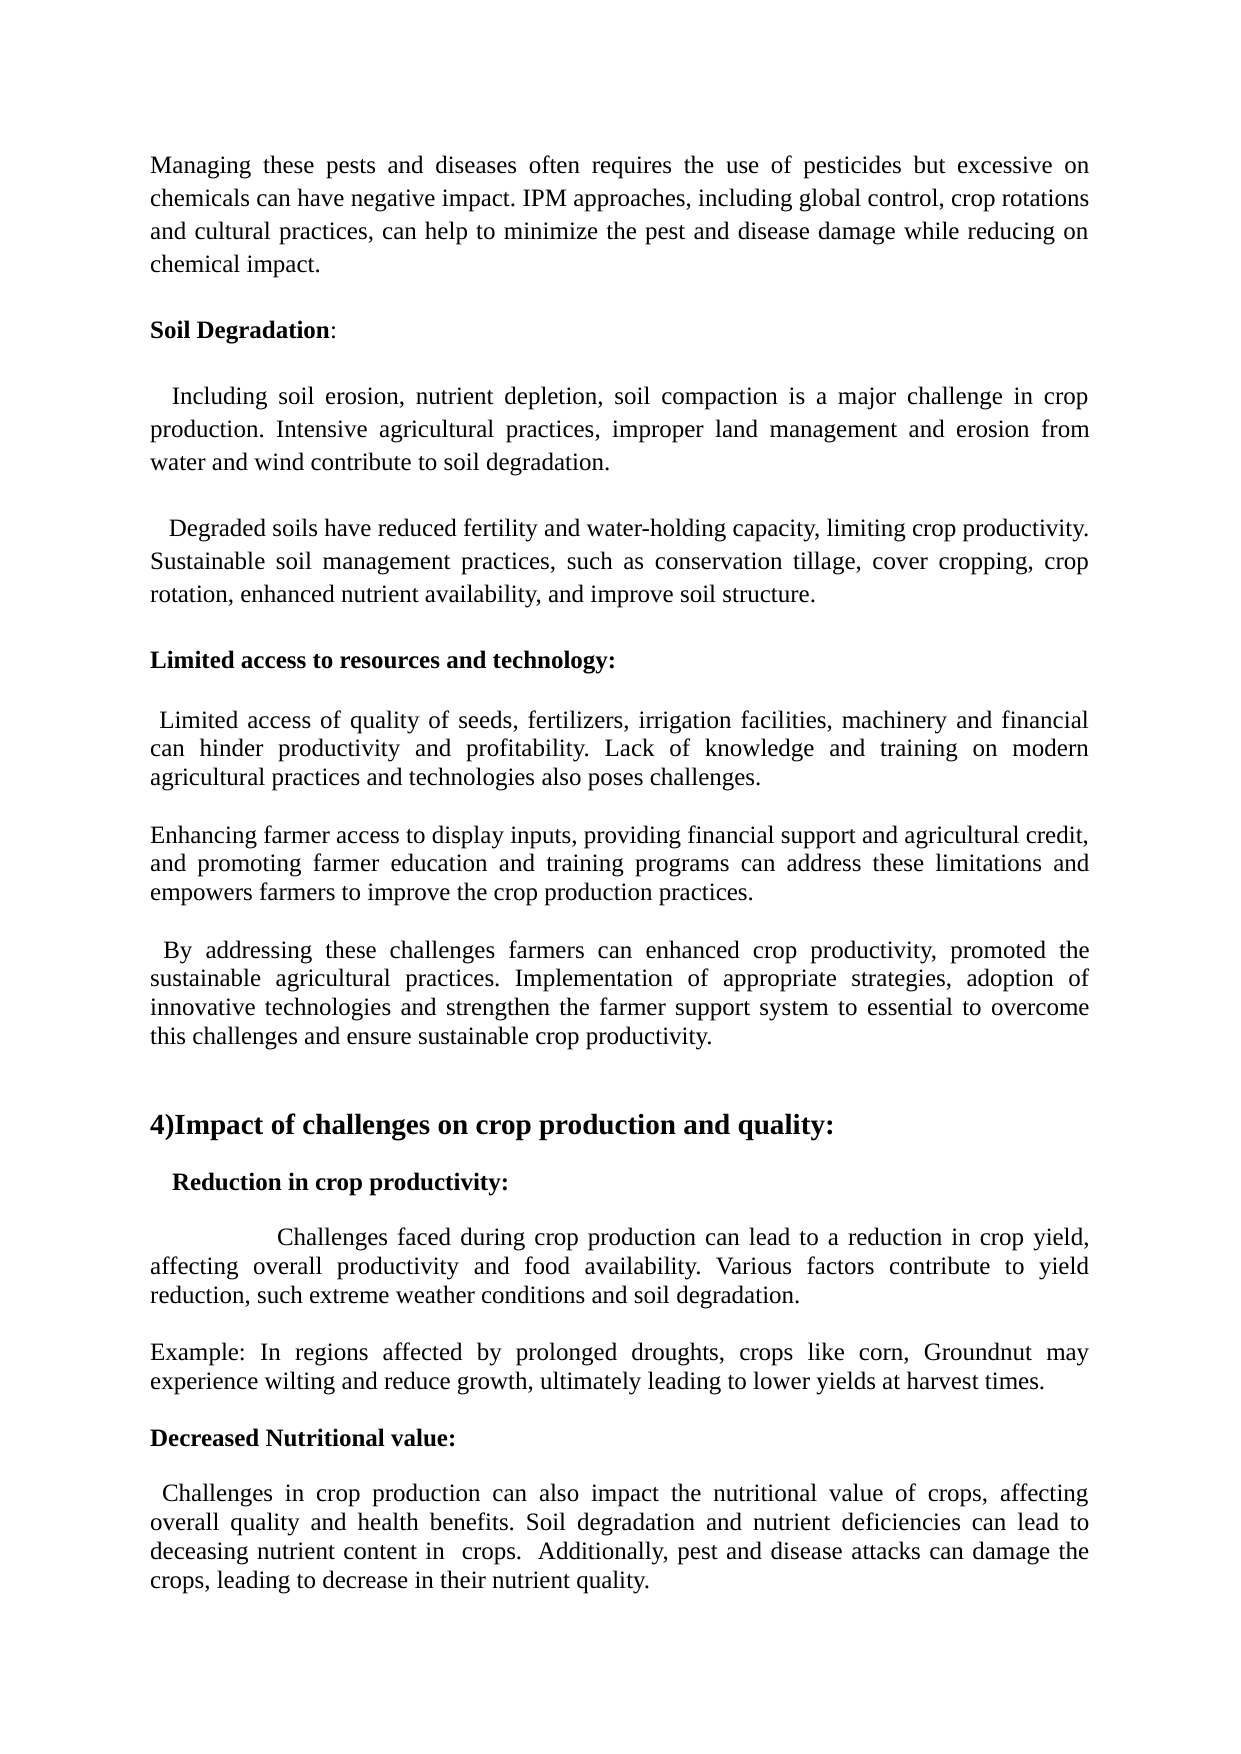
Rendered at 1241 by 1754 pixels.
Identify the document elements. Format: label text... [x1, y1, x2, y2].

text Including soil erosion, nutrient depletion, soil compaction is a major challenge in crop production. Intensive agricultural practices, improper land management and erosion from water and wind contribute to soil degradation. [150, 381, 1090, 476]
text Reduction in crop productivity: [150, 1167, 1090, 1196]
text Degraded soils have reduced fertility and water-holding capacity, limiting crop productivity. Sustainable soil management practices, such as conservation tillage, cover cropping, crop rotation, enhanced nutrient availability, and improve soil structure. [150, 513, 1090, 608]
text Soil Degradation: [150, 315, 1090, 344]
text By addressing these challenges farmers can enhanced crop productivity, promoted the sustainable agricultural practices. Implementation of appropriate strategies, adoption of innovative technologies and strengthen the farmer support system to essential to overcome this challenges and ensure sustainable crop productivity. [150, 935, 1090, 1050]
text Limited access of quality of seeds, fertilizers, irrigation facilities, machinery and financial can hinder productivity and profitability. Lack of knowledge and training on modern agricultural practices and technologies also poses challenges. [150, 705, 1090, 791]
text Example: In regions affected by prolonged droughts, crops like corn, Groundnut may experience wilting and reduce growth, ultimately leading to lower yields at harvest times. [150, 1337, 1090, 1395]
text Limited access to resources and technology: [150, 645, 1090, 674]
text Challenges in crop production can also impact the nutritional value of crops, affecting overall quality and health benefits. Soil degradation and nutrient deficiencies can lead to deceasing nutrient content in crops. Additionally, pest and disease attacks can damage the crops, leading to decrease in their nutrient quality. [150, 1478, 1090, 1593]
text 4)Impact of challenges on crop production and quality: [150, 1107, 1090, 1141]
text Challenges faced during crop production can lead to a reduction in crop yield, affecting overall productivity and food availability. Various factors contribute to yield reduction, such extreme weather conditions and soil degradation. [150, 1222, 1090, 1308]
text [150, 150, 1090, 278]
text Enhancing farmer access to display inputs, providing financial support and agricultural credit, and promoting farmer education and training programs can address these limitations and empowers farmers to improve the crop production practices. [150, 820, 1090, 906]
text Decreased Nutritional value: [150, 1423, 1090, 1452]
